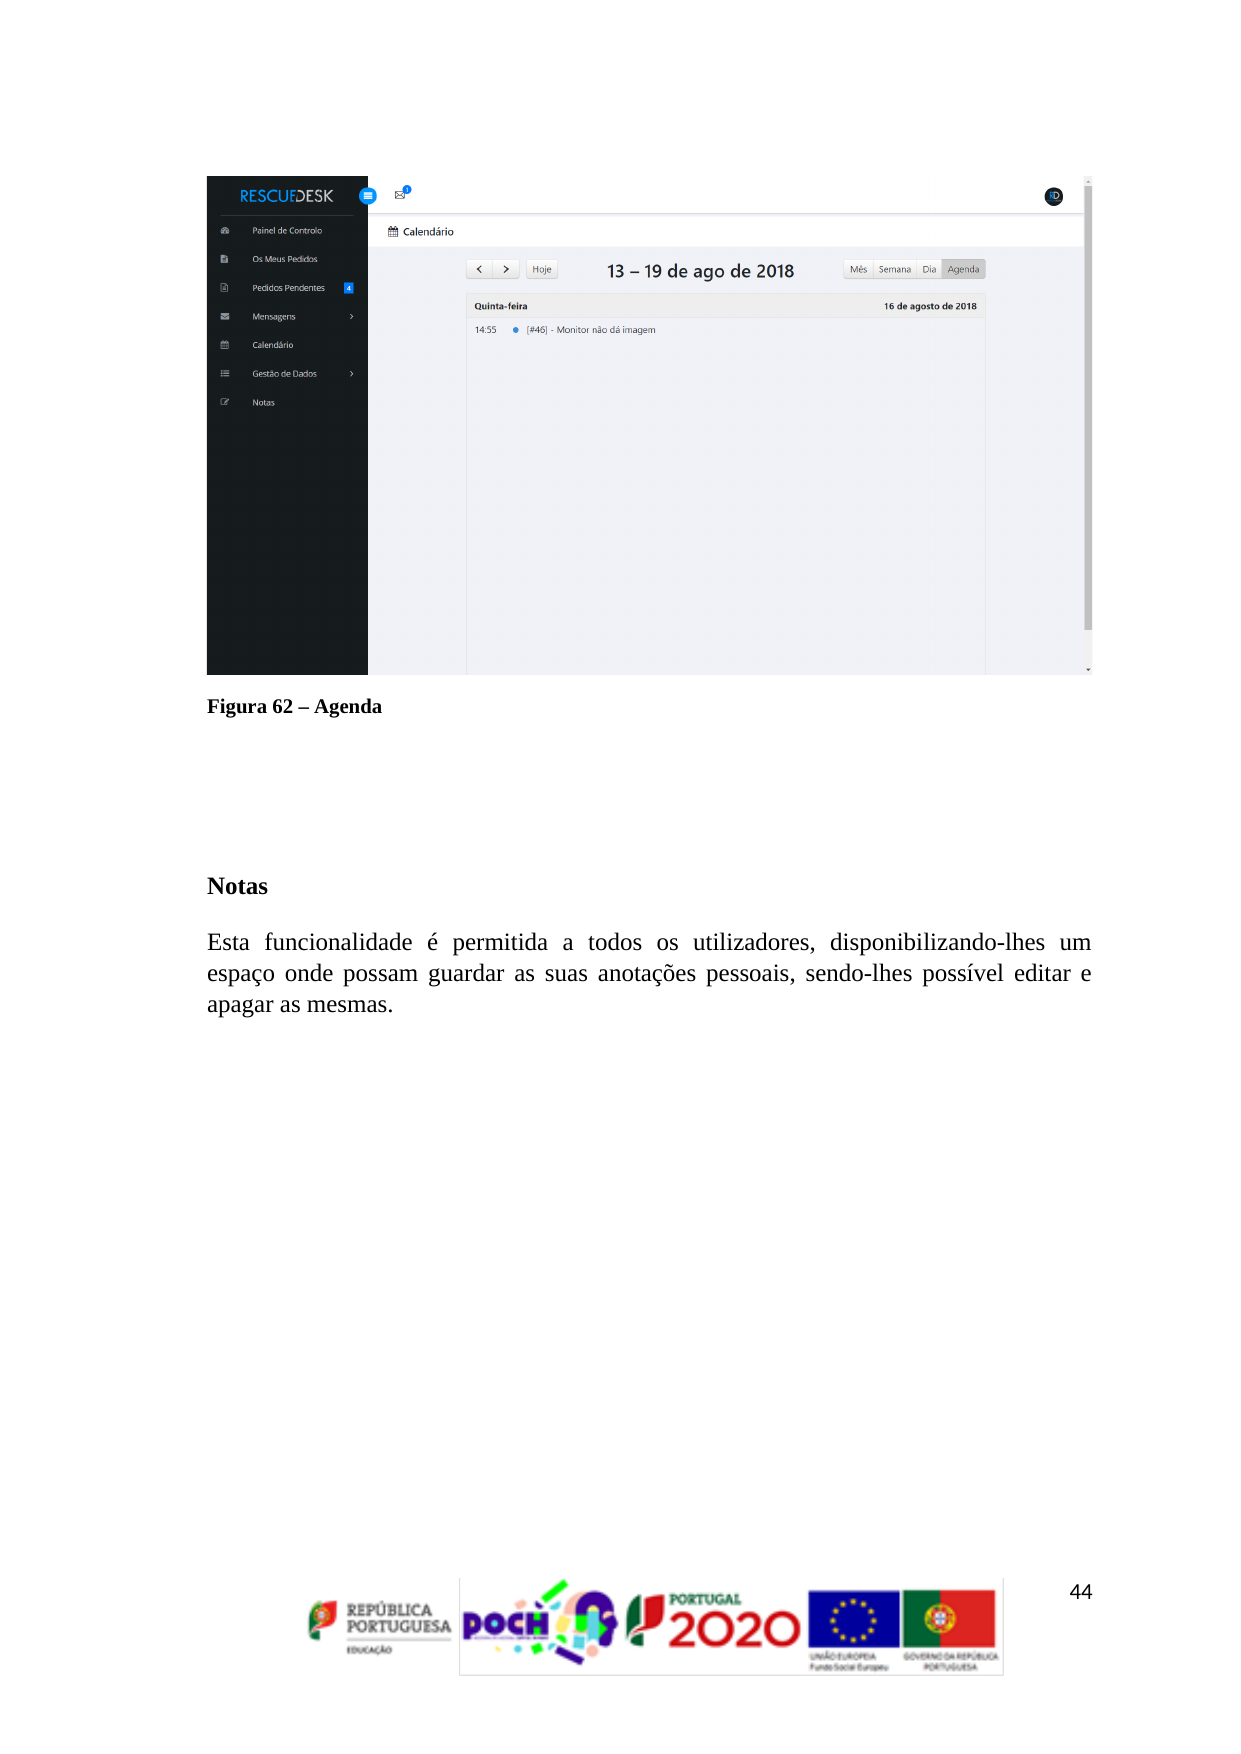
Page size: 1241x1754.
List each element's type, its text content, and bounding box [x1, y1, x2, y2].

picture [206, 176, 1093, 675]
subtitle Notas [207, 871, 1092, 900]
text Esta funcionalidade é permitida a todos os utilizadores, disponibilizando-lhes um espaço onde possam guardar as suas anotações pessoais, sendo-lhes possível editar e apagar as mesmas. [207, 927, 1092, 1018]
text Figura 62 – Agenda [207, 694, 1092, 718]
picture [295, 1578, 1006, 1678]
